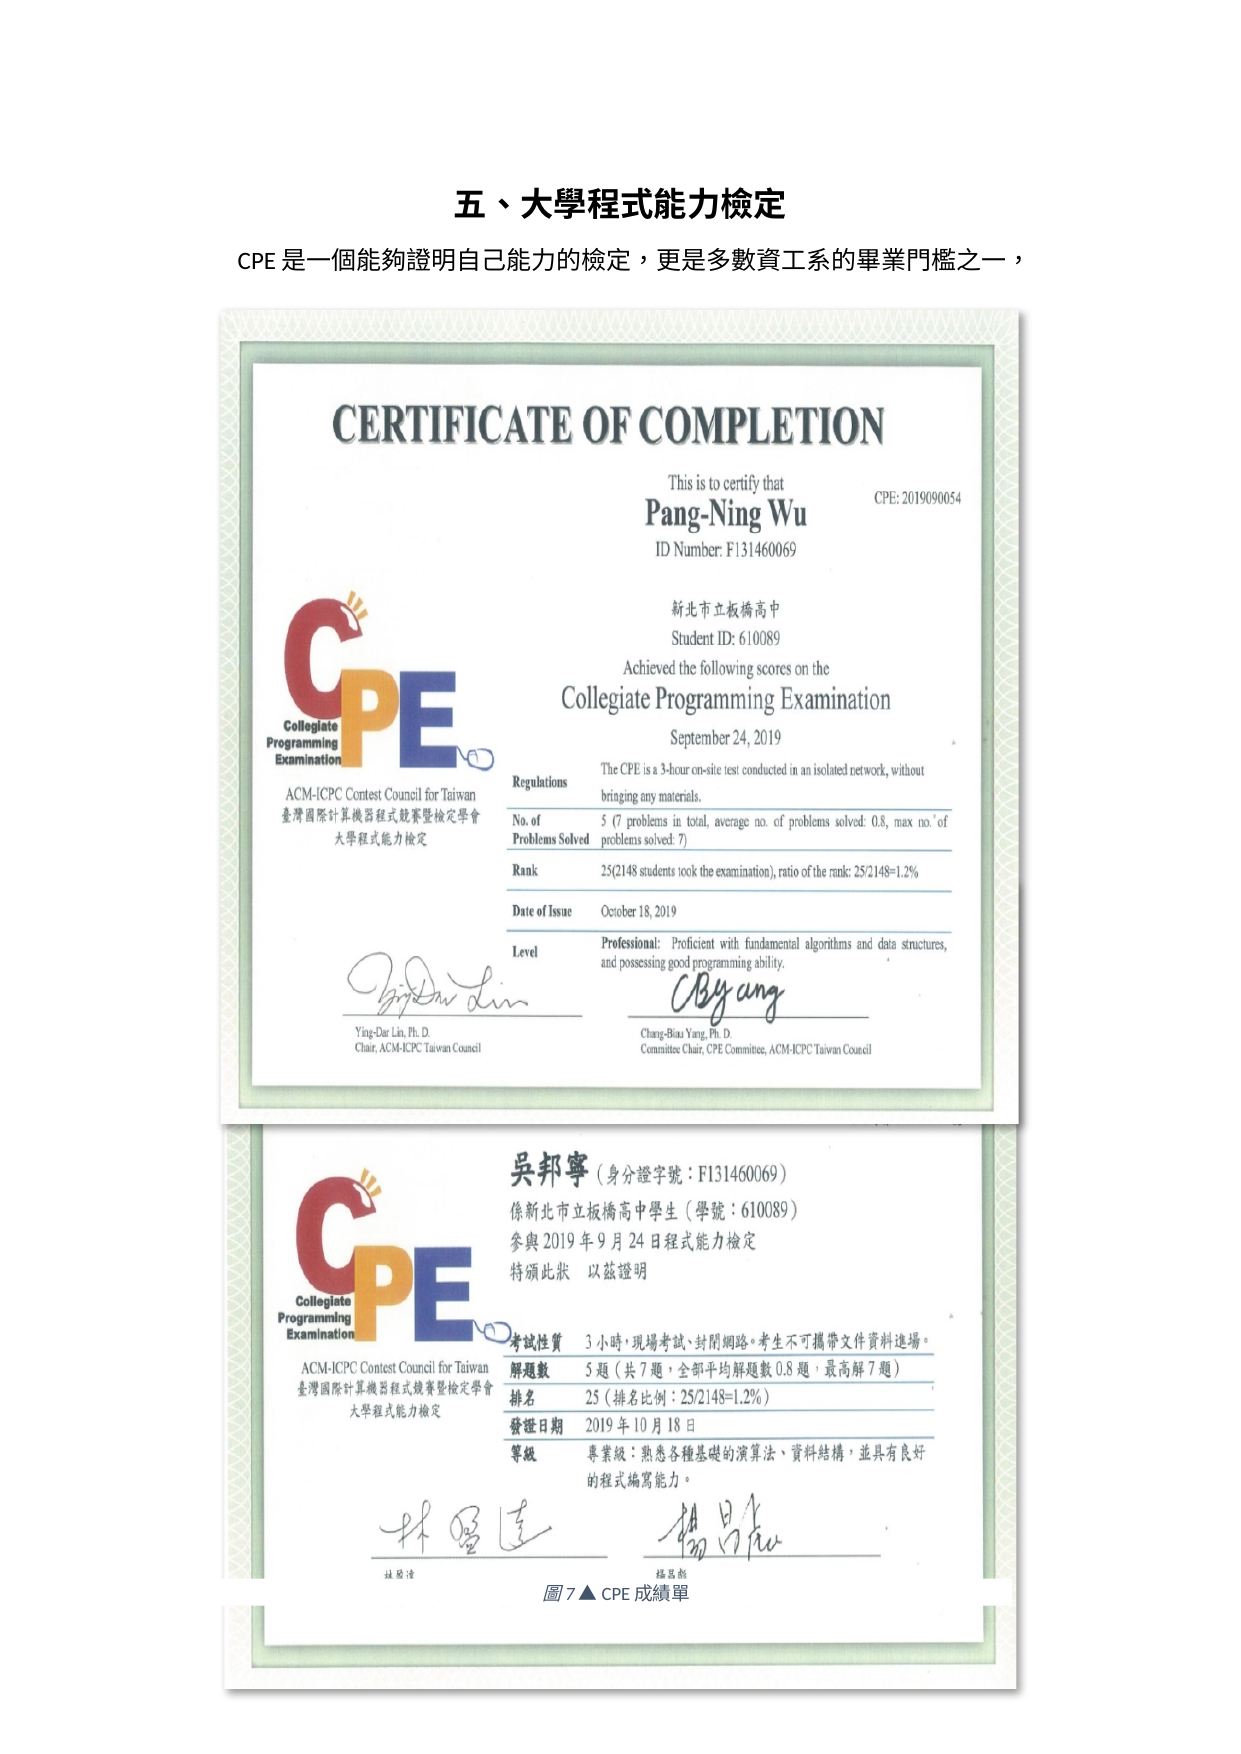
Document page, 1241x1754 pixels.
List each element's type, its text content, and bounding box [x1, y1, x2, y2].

text CPE是一個能夠證明自己能力的檢定，更是多數資工系的畢業門檻之一，報考CPE不只是為了證書，更是為了證明自己適合資訊工程這條路；我在CPE檢定中獲得了5/7題，代表到達了中央資工畢業門檻(2/7題)的兩倍以上。 [187, 239, 1053, 277]
subtitle 五、大學程式能力檢定 [187, 164, 1053, 239]
picture [220, 310, 1019, 1689]
